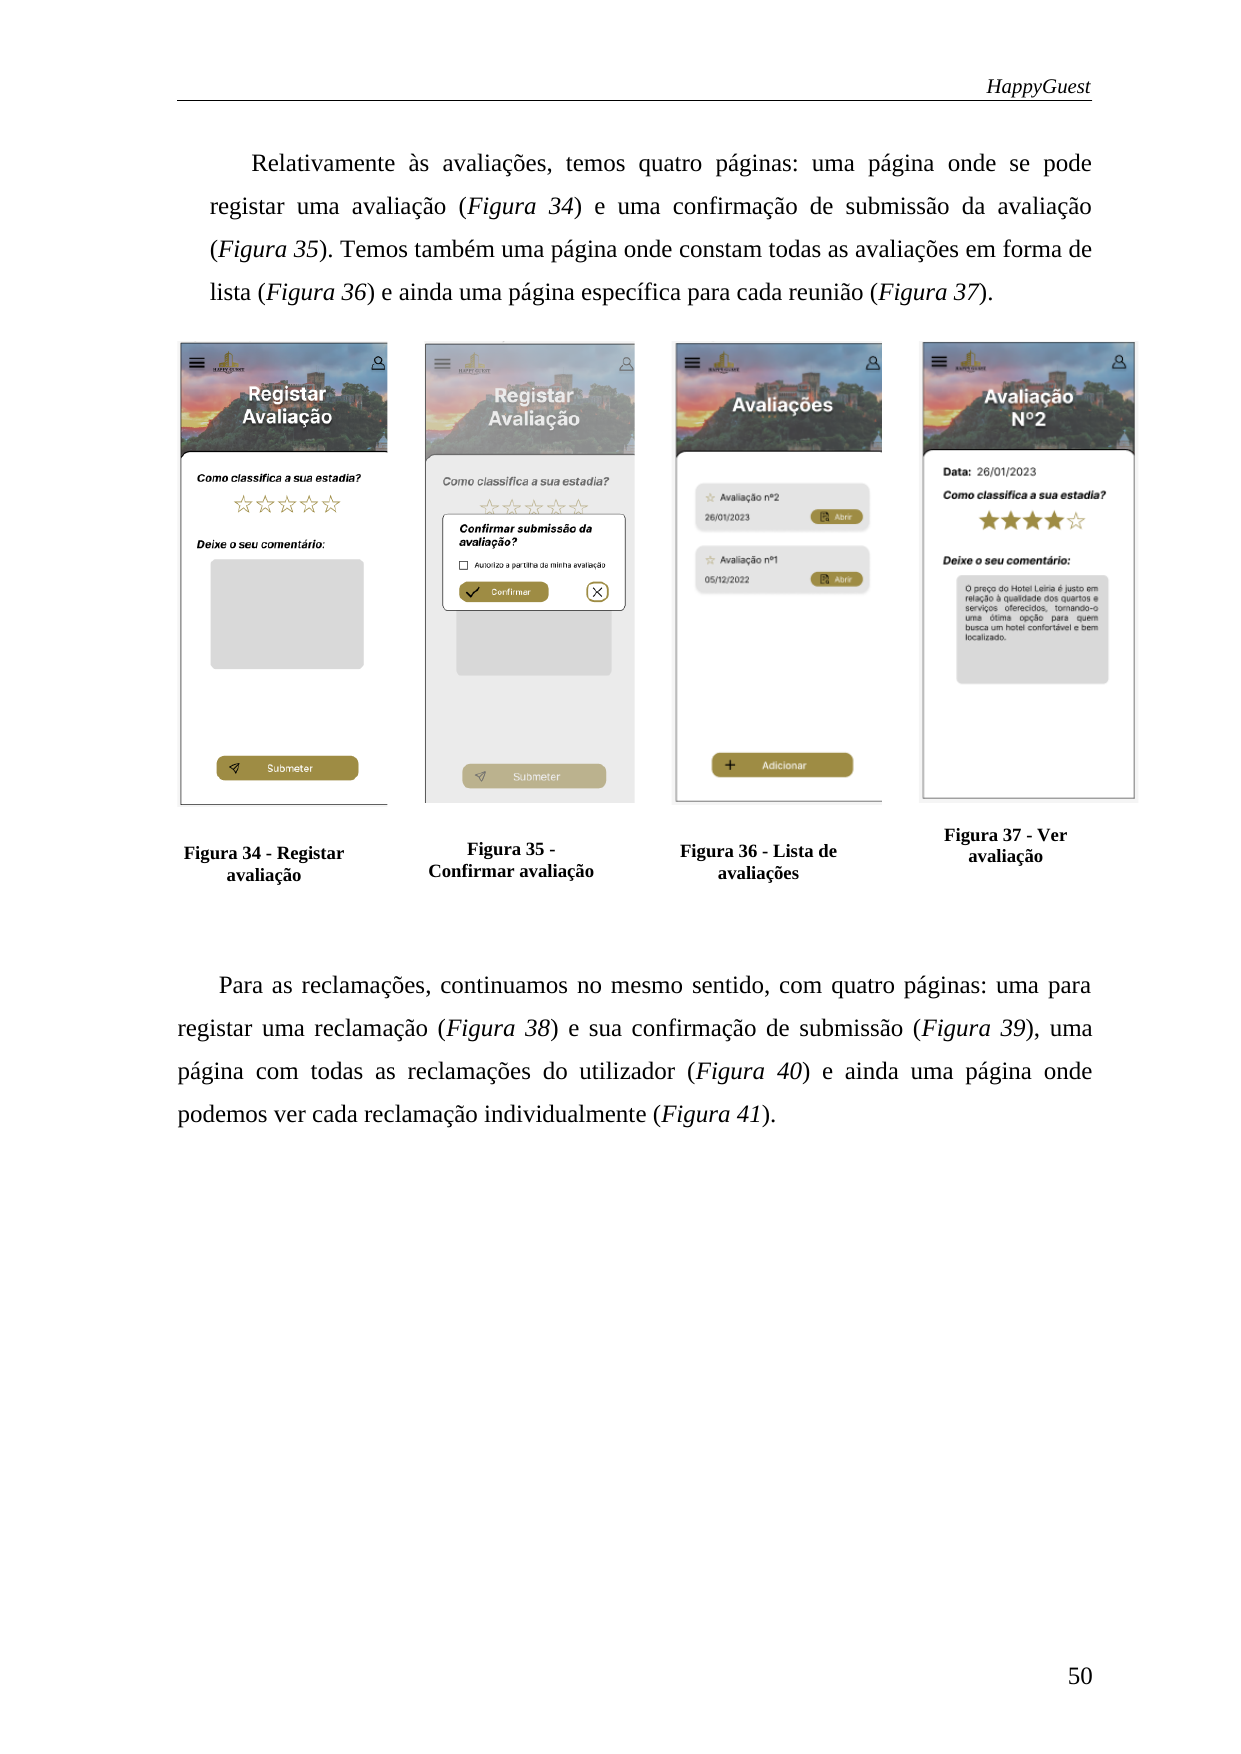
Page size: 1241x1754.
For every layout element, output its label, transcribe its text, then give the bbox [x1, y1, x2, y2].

picture [177, 341, 388, 807]
text Para as reclamações, continuamos no mesmo sentido, com quatro páginas: uma para registar uma reclamação (Figura 38) e sua confirmação de submissão (Figura 39), uma página com todas as reclamações do utilizador (Figura 40) e ainda uma página onde podemos ver cada reclamação individualmente (Figura 41). [177, 970, 1092, 1128]
picture [918, 341, 1139, 803]
picture [671, 341, 882, 805]
text Figura 34 - Registar avaliação [177, 842, 351, 885]
text Relativamente às avaliações, temos quatro páginas: uma página onde se pode registar uma avaliação (Figura 34) e uma confirmação de submissão da avaliação (Figura 35). Temos também uma página onde constam todas as avaliações em forma de lista (Figura 36) e ainda uma página específica para cada reunião (Figura 37). [209, 148, 1092, 306]
text Figura 35 - Confirmar avaliação [424, 838, 598, 881]
picture [424, 341, 635, 803]
text Figura 36 - Lista de avaliações [672, 840, 845, 883]
text Figura 37 - Ver avaliação [919, 823, 1092, 867]
